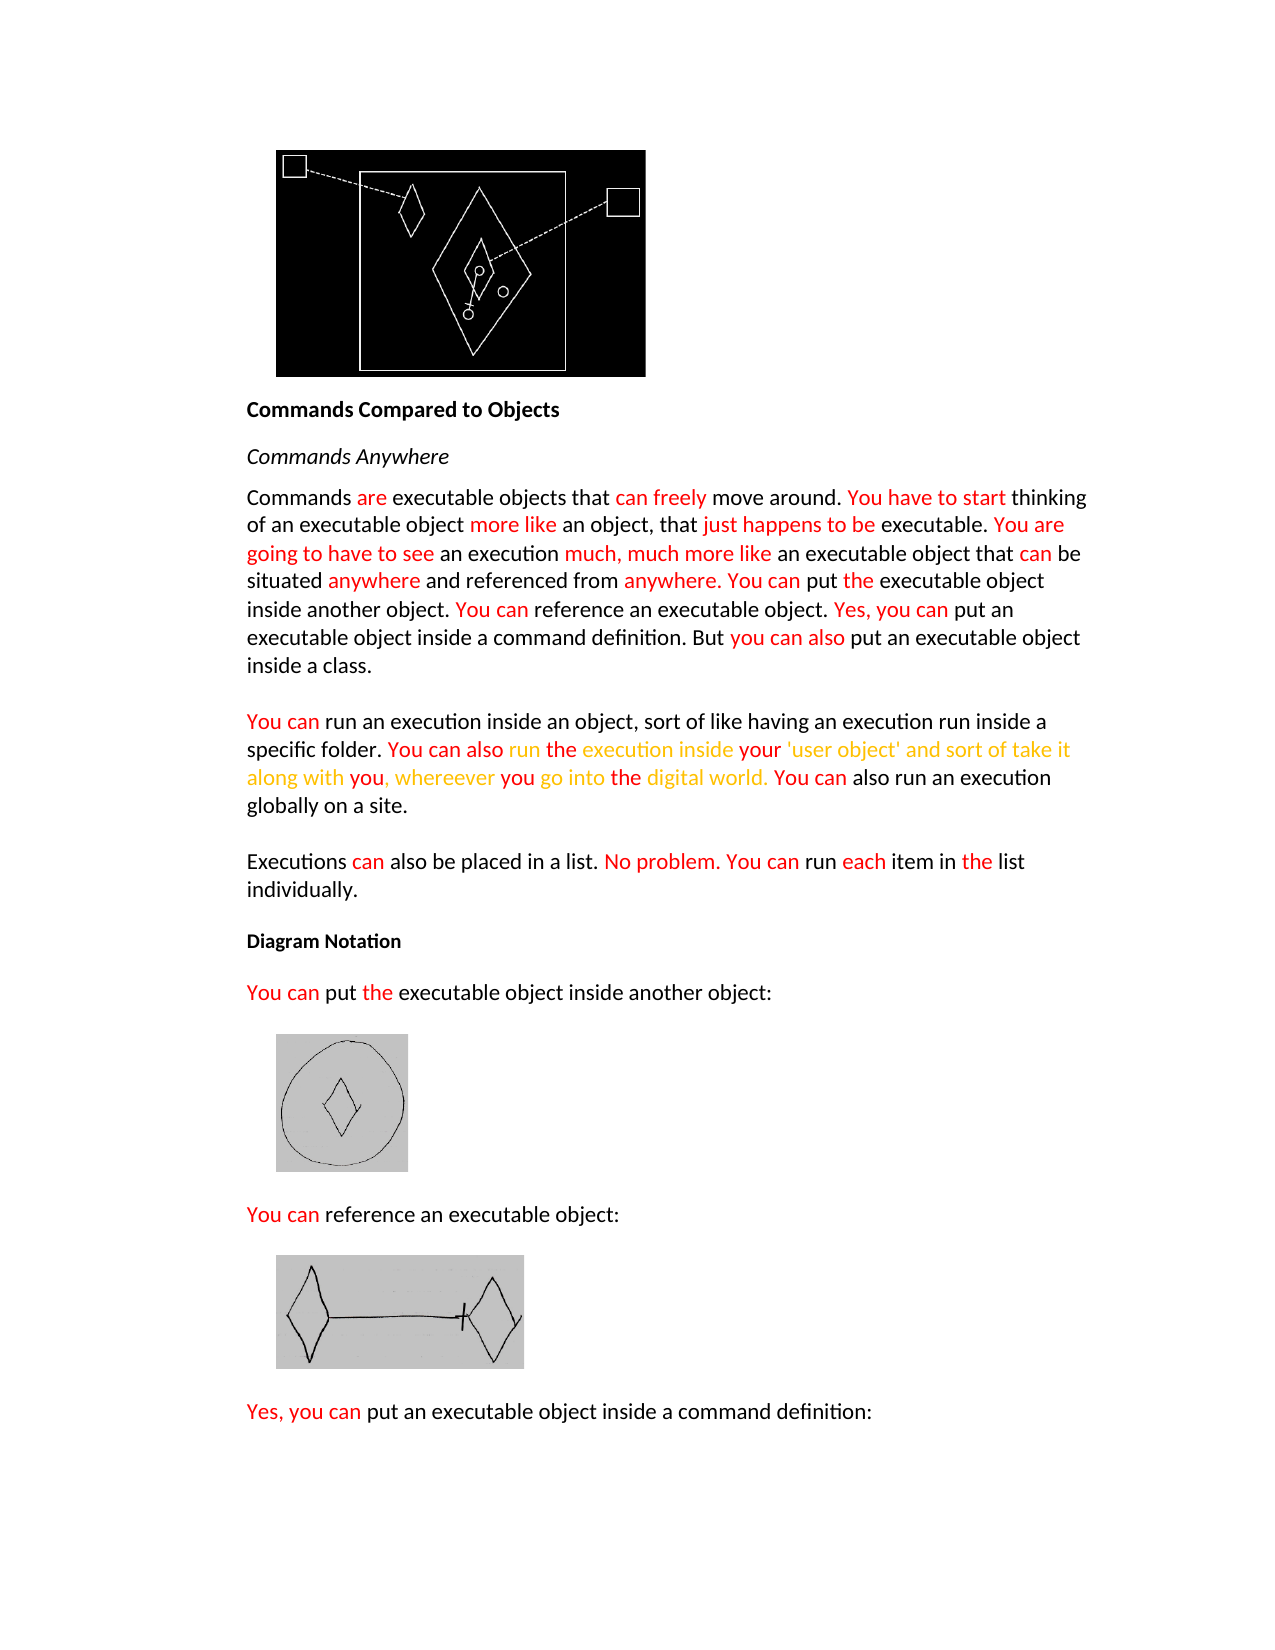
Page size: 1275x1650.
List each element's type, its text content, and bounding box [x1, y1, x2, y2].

text You can run an execution inside an object, sort of like having an execution run inside a specific folder. You can also run the execution inside your 'user object' and sort of take it along with you, whereever you go into the digital world. You can also run an execution globally on a site. [247, 707, 1087, 819]
text You can put the executable object inside another object: [247, 978, 1087, 1006]
text Executions can also be placed in a list. No problem. You can run each item in the list individually. [247, 847, 1087, 903]
text Commands are executable objects that can freely move around. You have to start thinking of an executable object more like an object, that just happens to be executable. You are going to have to see an execution much, much more like an executable object that can be situated anywhere and referenced from anywhere. You can put the executable object inside another object. You can reference an executable object. Yes, you can put an executable object inside a command definition. But you can also put an executable object inside a class. [247, 483, 1087, 679]
text Yes, you can put an executable object inside a command definition: [247, 1397, 1087, 1425]
subtitle Commands Anywhere [247, 442, 1087, 470]
text You can reference an executable object: [247, 1200, 1087, 1228]
picture [276, 1255, 525, 1369]
subtitle Diagram Notation [247, 928, 1087, 953]
picture [276, 150, 646, 377]
picture [276, 1034, 409, 1172]
subtitle Commands Compared to Objects [247, 395, 1087, 423]
